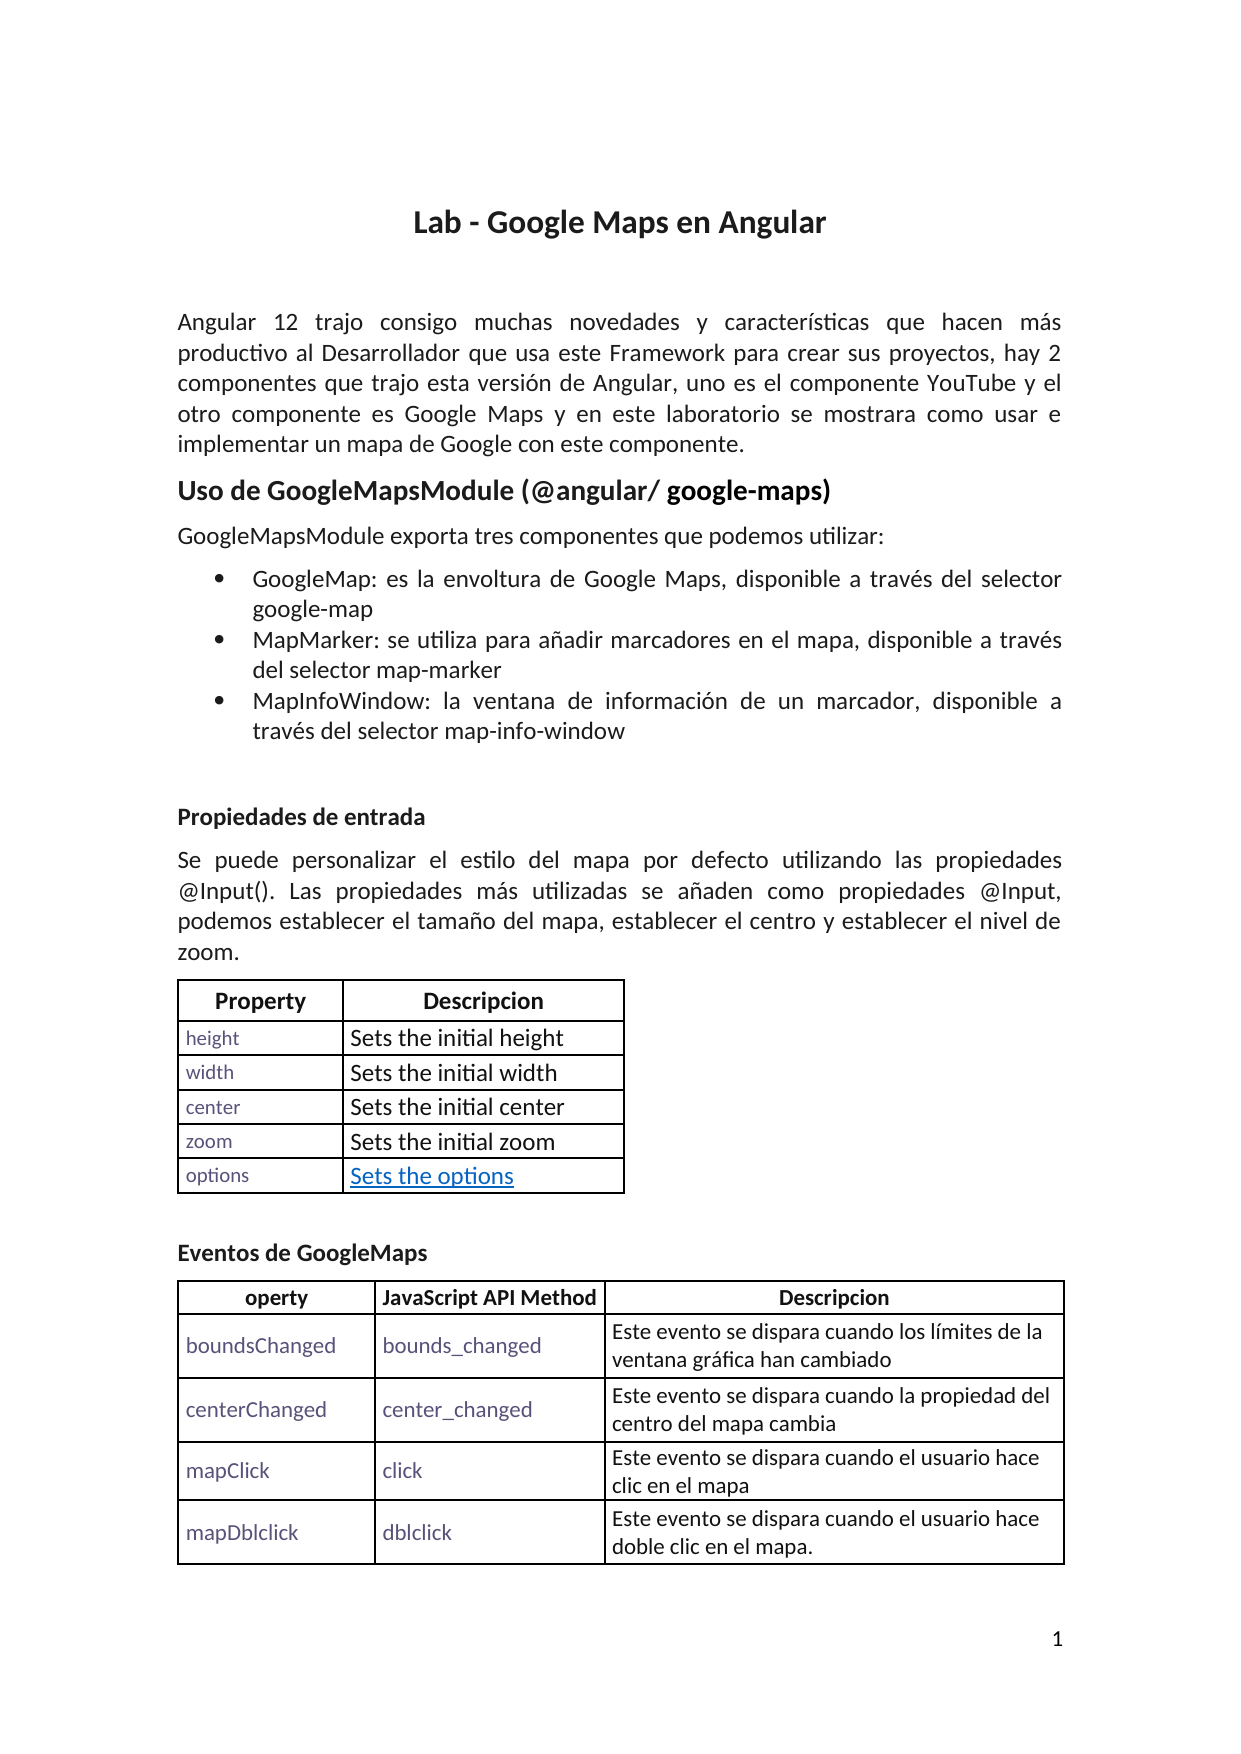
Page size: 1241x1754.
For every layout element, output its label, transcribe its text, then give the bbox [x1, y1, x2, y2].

table_cell Sets the initial width [344, 1056, 623, 1088]
text Angular 12 trajo consigo muchas novedades y características que hacen más productivo al Desarrollador que usa este Framework para crear sus proyectos, hay 2 componentes que trajo esta versión de Angular, uno es el componente YouTube y el otro componente es Google Maps y en este laboratorio se mostrara como usar e implementar un mapa de Google con este componente. [177, 307, 1063, 459]
table_header JavaScript API Method [376, 1282, 604, 1312]
text Lab - Google Maps en Angular [177, 148, 1063, 241]
table_header Property [179, 981, 342, 1020]
table_cell boundsChanged [179, 1315, 374, 1377]
table_cell Este evento se dispara cuando la propiedad del centro del mapa cambia [606, 1379, 1063, 1441]
table_header Descripcion [344, 981, 623, 1020]
table_cell zoom [179, 1125, 342, 1157]
table_cell Sets the initial height [344, 1022, 623, 1054]
table_cell options [179, 1159, 342, 1192]
table_cell center [179, 1091, 342, 1123]
text GoogleMapsModule exporta tres componentes que podemos utilizar: [177, 520, 1063, 550]
table_cell bounds_changed [376, 1315, 604, 1377]
table_cell width [179, 1056, 342, 1088]
text Eventos de GoogleMaps [177, 1237, 1063, 1267]
table_cell mapClick [179, 1443, 374, 1499]
table_cell Sets the options [344, 1159, 623, 1192]
table_cell Sets the initial center [344, 1091, 623, 1123]
table_cell Sets the initial zoom [344, 1125, 623, 1157]
table_cell mapDblclick [179, 1501, 374, 1563]
table_header Descripcion [606, 1282, 1063, 1312]
text Propiedades de entrada [177, 801, 1063, 832]
list MapInfoWindow: la ventana de información de un marcador, disponible a través del selector map-info-window [215, 685, 1063, 746]
list GoogleMap: es la envoltura de Google Maps, disponible a través del selector google-map [215, 563, 1063, 624]
table_cell Este evento se dispara cuando el usuario hace doble clic en el mapa. [606, 1501, 1063, 1563]
list MapMarker: se utiliza para añadir marcadores en el mapa, disponible a través del selector map-marker [215, 624, 1063, 685]
table_cell click [376, 1443, 604, 1499]
text Uso de GoogleMapsModule (@angular/ google-maps) [177, 472, 1063, 507]
table_header operty [179, 1282, 374, 1312]
table_cell Este evento se dispara cuando el usuario hace clic en el mapa [606, 1443, 1063, 1499]
table_cell center_changed [376, 1379, 604, 1441]
table_cell centerChanged [179, 1379, 374, 1441]
table_cell height [179, 1022, 342, 1054]
table_cell dblclick [376, 1501, 604, 1563]
text Se puede personalizar el estilo del mapa por defecto utilizando las propiedades @Input(). Las propiedades más utilizadas se añaden como propiedades @Input, podemos establecer el tamaño del mapa, establecer el centro y establecer el nivel de zoom. [177, 844, 1063, 967]
table_cell Este evento se dispara cuando los límites de la ventana gráfica han cambiado [606, 1315, 1063, 1377]
